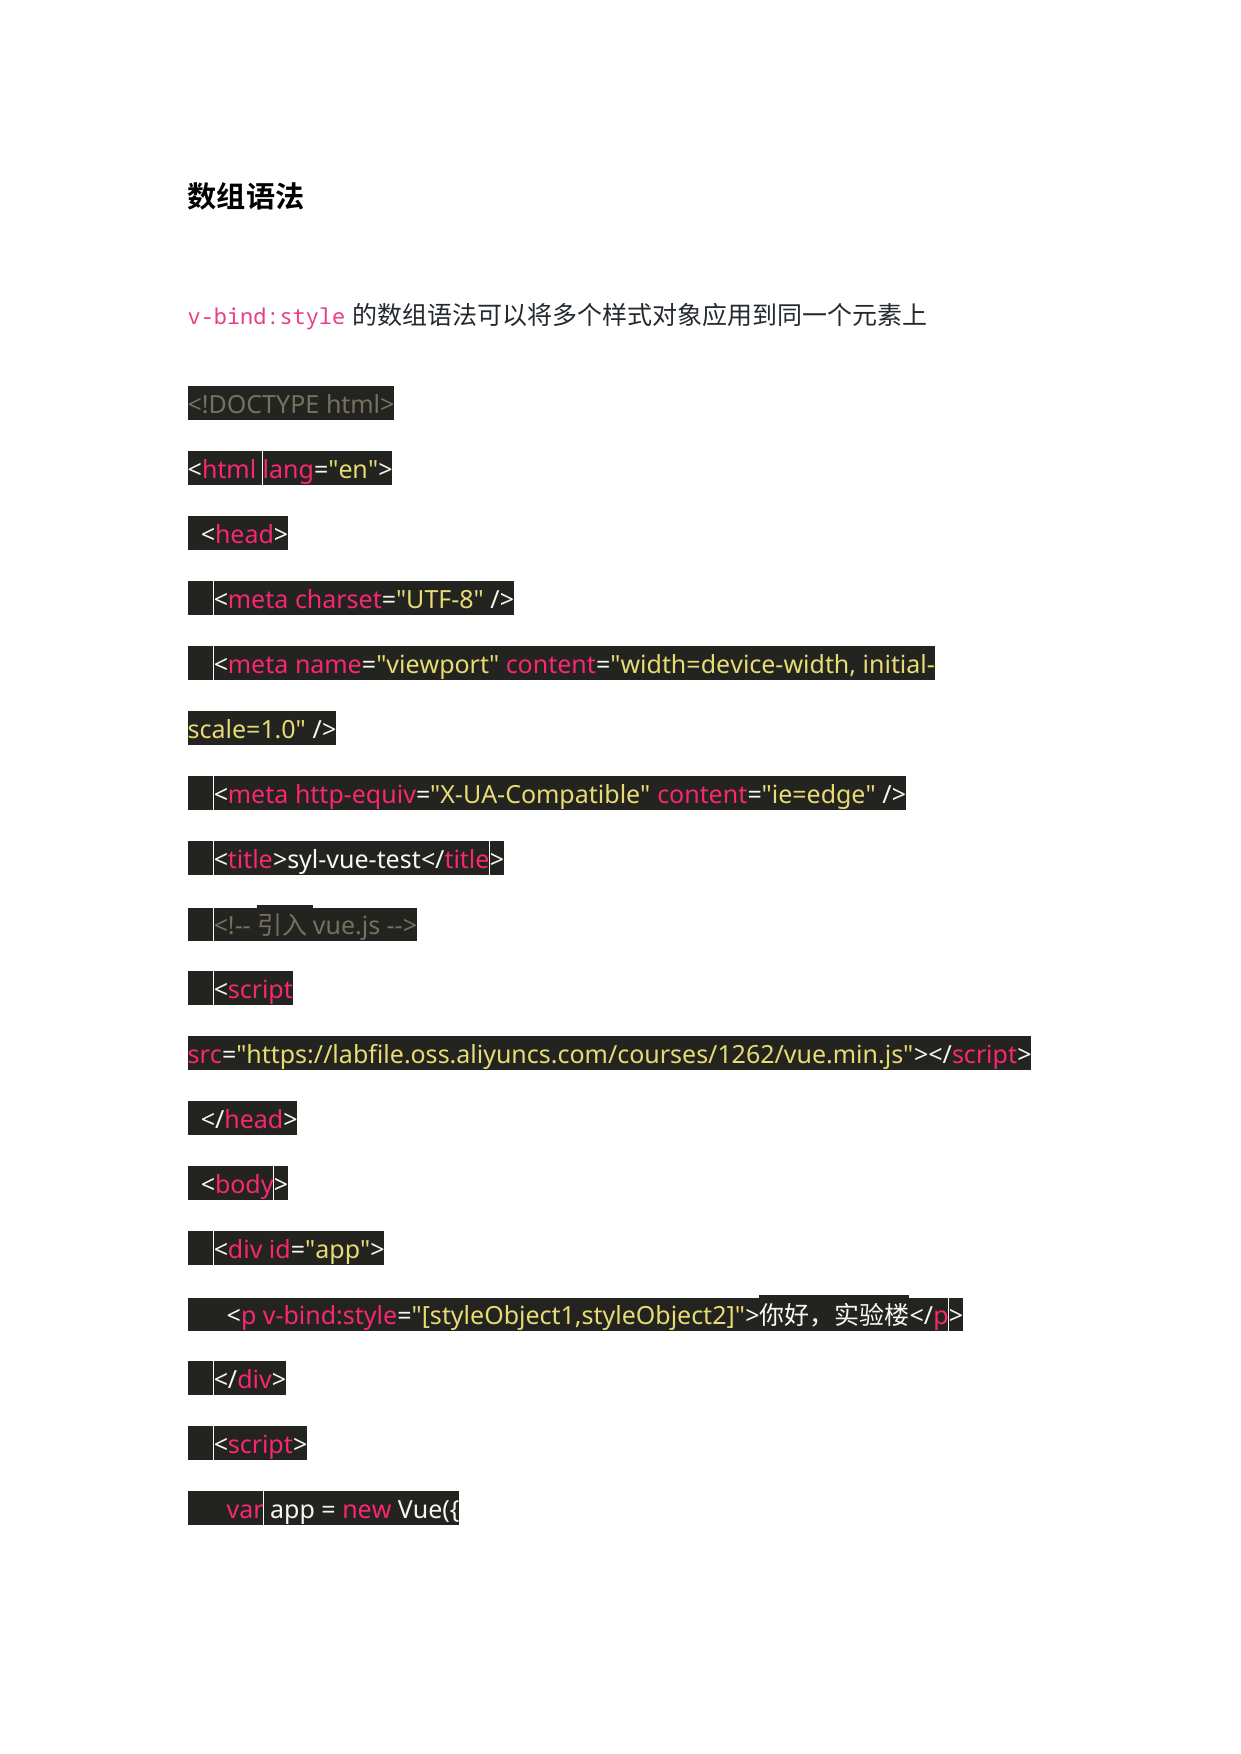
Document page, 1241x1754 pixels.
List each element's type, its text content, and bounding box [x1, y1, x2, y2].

text <meta charset="UTF-8" /> [187, 566, 1053, 631]
text v-bind:style 的数组语法可以将多个样式对象应用到同一个元素上 [187, 281, 1053, 346]
text <head> [187, 501, 1053, 566]
text var app = new Vue({ [187, 1476, 1053, 1541]
text <div id="app"> [187, 1216, 1053, 1281]
text <title>syl-vue-test</title> [187, 826, 1053, 891]
text <body> [187, 1151, 1053, 1216]
text <meta name="viewport" content="width=device-width, initial-scale=1.0" /> [187, 631, 1053, 761]
text <p v-bind:style="[styleObject1,styleObject2]">你好，实验楼</p> [187, 1281, 1053, 1346]
text <script> [187, 1411, 1053, 1476]
text </head> [187, 1086, 1053, 1151]
text <!DOCTYPE html> [187, 371, 1053, 436]
text <!-- 引入 vue.js --> [187, 891, 1053, 956]
text <script src="https://labfile.oss.aliyuncs.com/courses/1262/vue.min.js"></script> [187, 956, 1053, 1086]
subtitle 数组语法 [187, 162, 1053, 227]
text <meta http-equiv="X-UA-Compatible" content="ie=edge" /> [187, 761, 1053, 826]
text </div> [187, 1346, 1053, 1411]
text <html lang="en"> [187, 436, 1053, 501]
